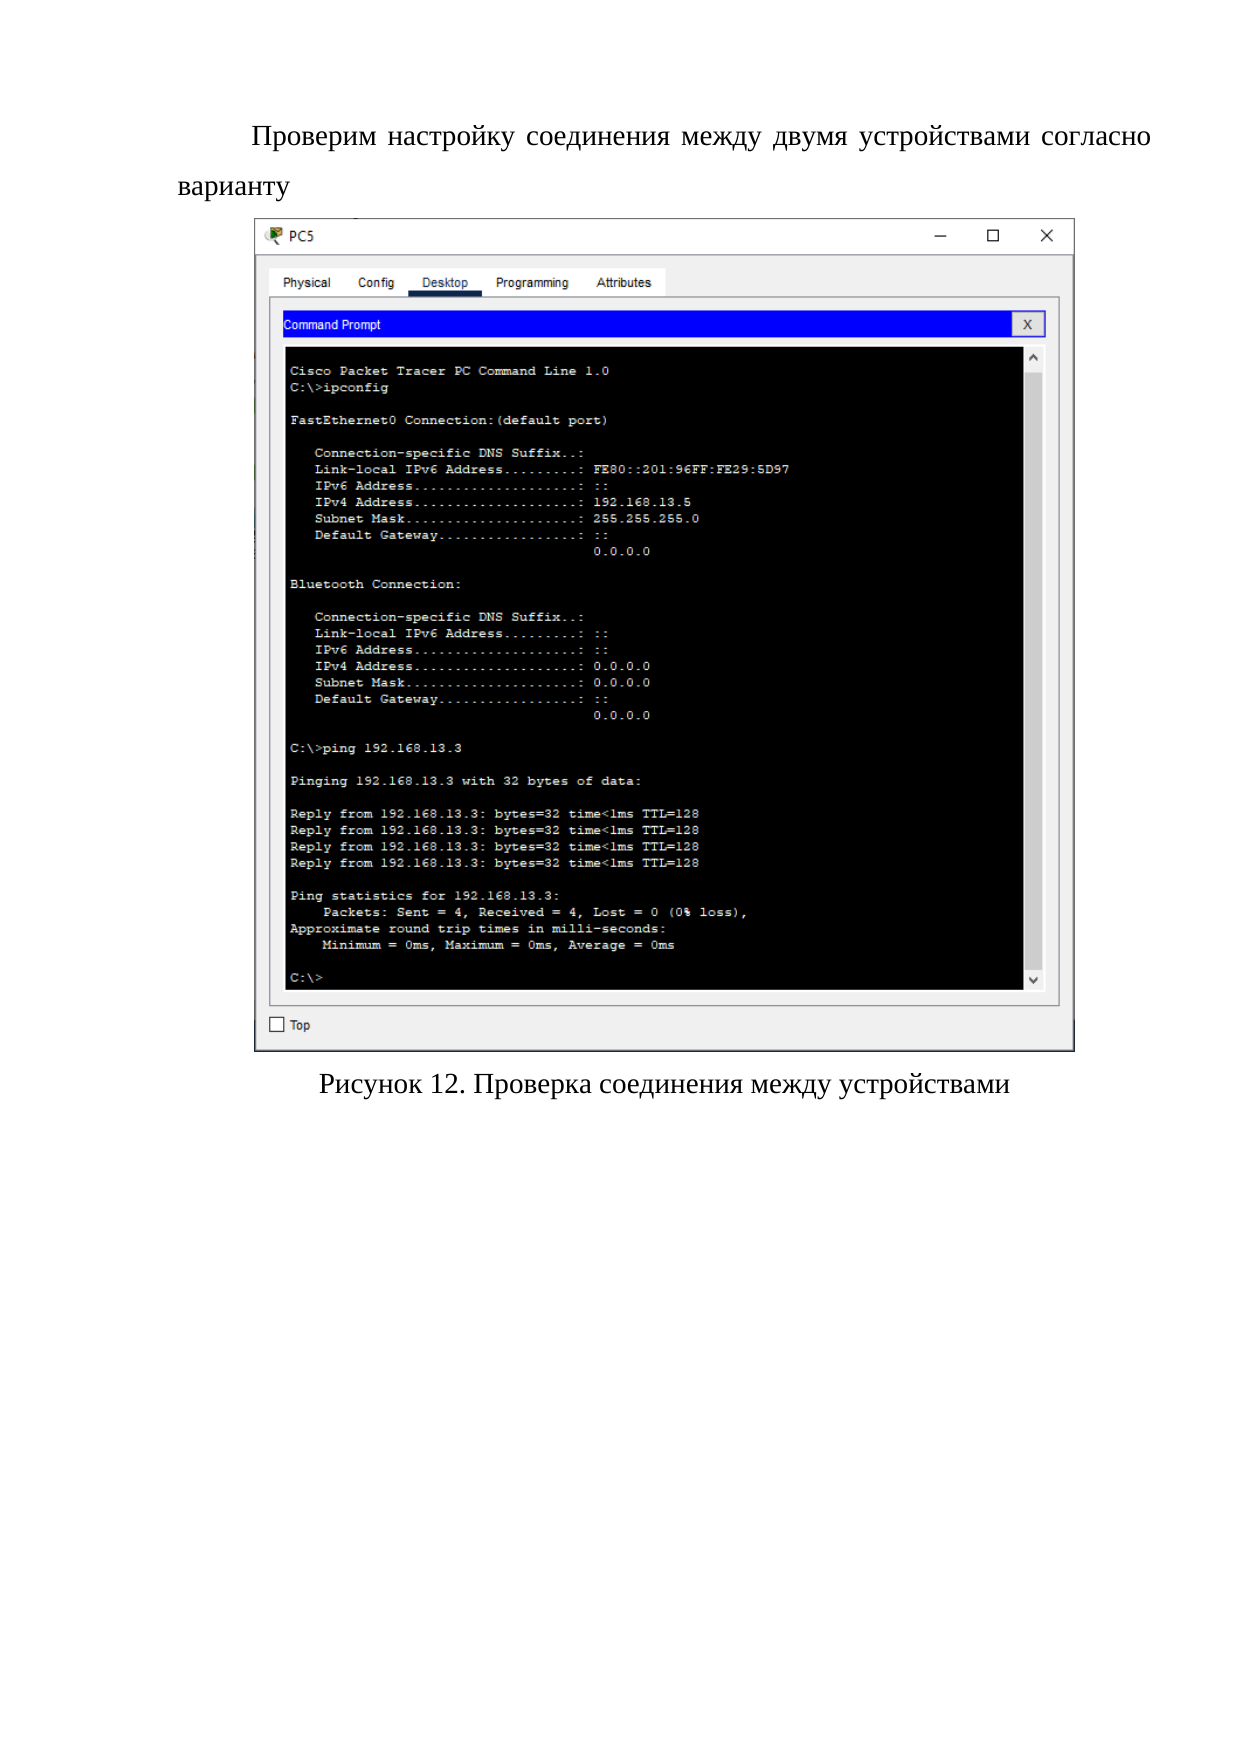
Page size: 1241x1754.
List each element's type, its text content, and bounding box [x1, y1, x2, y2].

picture [254, 218, 1075, 1052]
text Проверим настройку соединения между двумя устройствами согласно варианту [177, 118, 1152, 202]
text Рисунок 12. Проверка соединения между устройствами [177, 1066, 1152, 1099]
